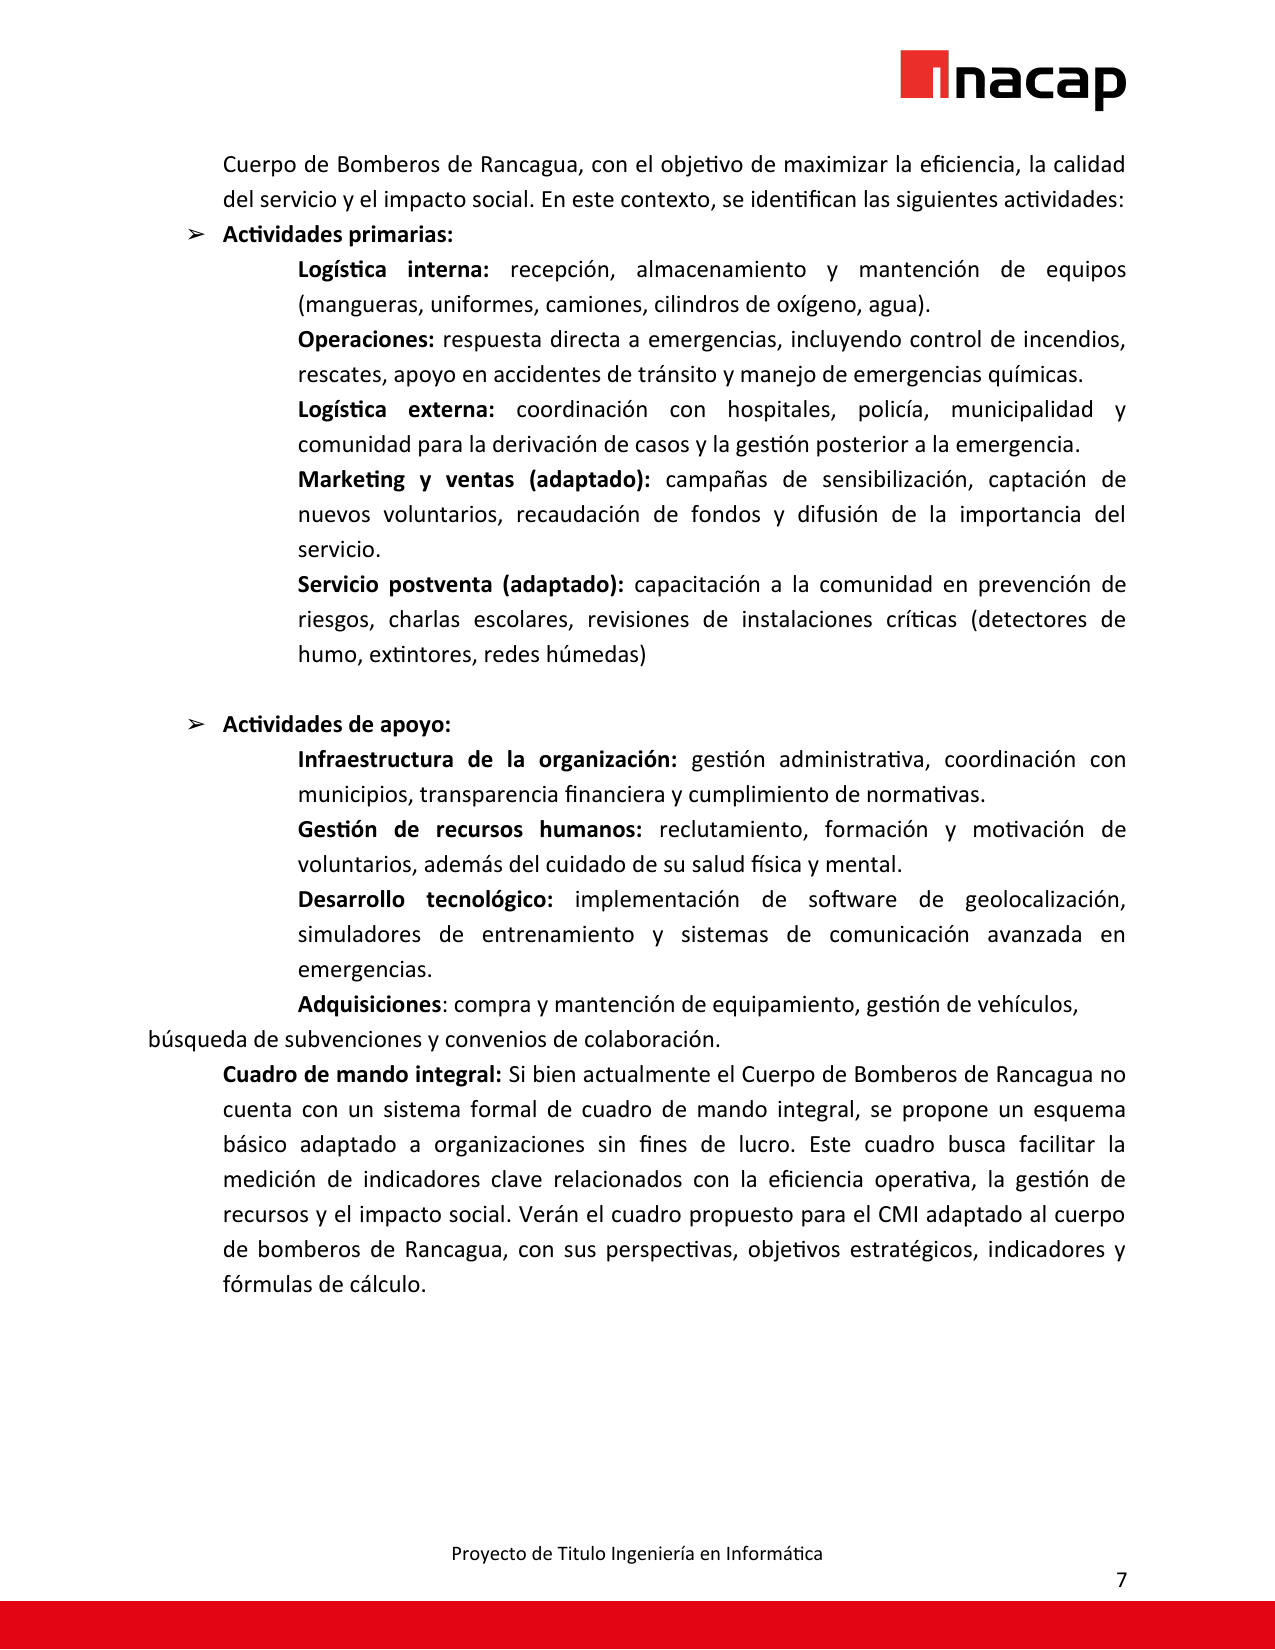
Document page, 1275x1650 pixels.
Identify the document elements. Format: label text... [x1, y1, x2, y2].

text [223, 148, 1127, 213]
text Infraestructura de la organización: gestión administrativa, coordinación con municipios, transparencia financiera y cumplimiento de normativas. [298, 743, 1127, 808]
text Operaciones: respuesta directa a emergencias, incluyendo control de incendios, rescates, apoyo en accidentes de tránsito y manejo de emergencias químicas. [298, 323, 1127, 388]
text Cuadro de mando integral: Si bien actualmente el Cuerpo de Bomberos de Rancagua no cuenta con un sistema formal de cuadro de mando integral, se propone un esquema básico adaptado a organizaciones sin fines de lucro. Este cuadro busca facilitar la medición de indicadores clave relacionados con la eficiencia operativa, la gestión de recursos y el impacto social. Verán el cuadro propuesto para el CMI adaptado al cuerpo de bomberos de Rancagua, con sus perspectivas, objetivos estratégicos, indicadores y fórmulas de cálculo. [223, 1058, 1127, 1298]
text Gestión de recursos humanos: reclutamiento, formación y motivación de voluntarios, además del cuidado de su salud física y mental. [298, 813, 1127, 878]
text Logística interna: recepción, almacenamiento y mantención de equipos (mangueras, uniformes, camiones, cilindros de oxígeno, agua). [298, 253, 1127, 318]
text búsqueda de subvenciones y convenios de colaboración. [148, 1023, 1127, 1053]
text Servicio postventa (adaptado): capacitación a la comunidad en prevención de riesgos, charlas escolares, revisiones de instalaciones críticas (detectores de humo, extintores, redes húmedas) [298, 568, 1127, 668]
text Marketing y ventas (adaptado): campañas de sensibilización, captación de nuevos voluntarios, recaudación de fondos y difusión de la importancia del servicio. [298, 463, 1127, 563]
text Logística externa: coordinación con hospitales, policía, municipalidad y comunidad para la derivación de casos y la gestión posterior a la emergencia. [298, 393, 1127, 458]
list Actividades primarias: [185, 218, 1127, 248]
text Desarrollo tecnológico: implementación de software de geolocalización, simuladores de entrenamiento y sistemas de comunicación avanzada en emergencias. [298, 883, 1127, 983]
list Actividades de apoyo: [185, 708, 1127, 738]
picture [884, 46, 1128, 112]
text Adquisiciones: compra y mantención de equipamiento, gestión de vehículos, [298, 988, 1127, 1018]
